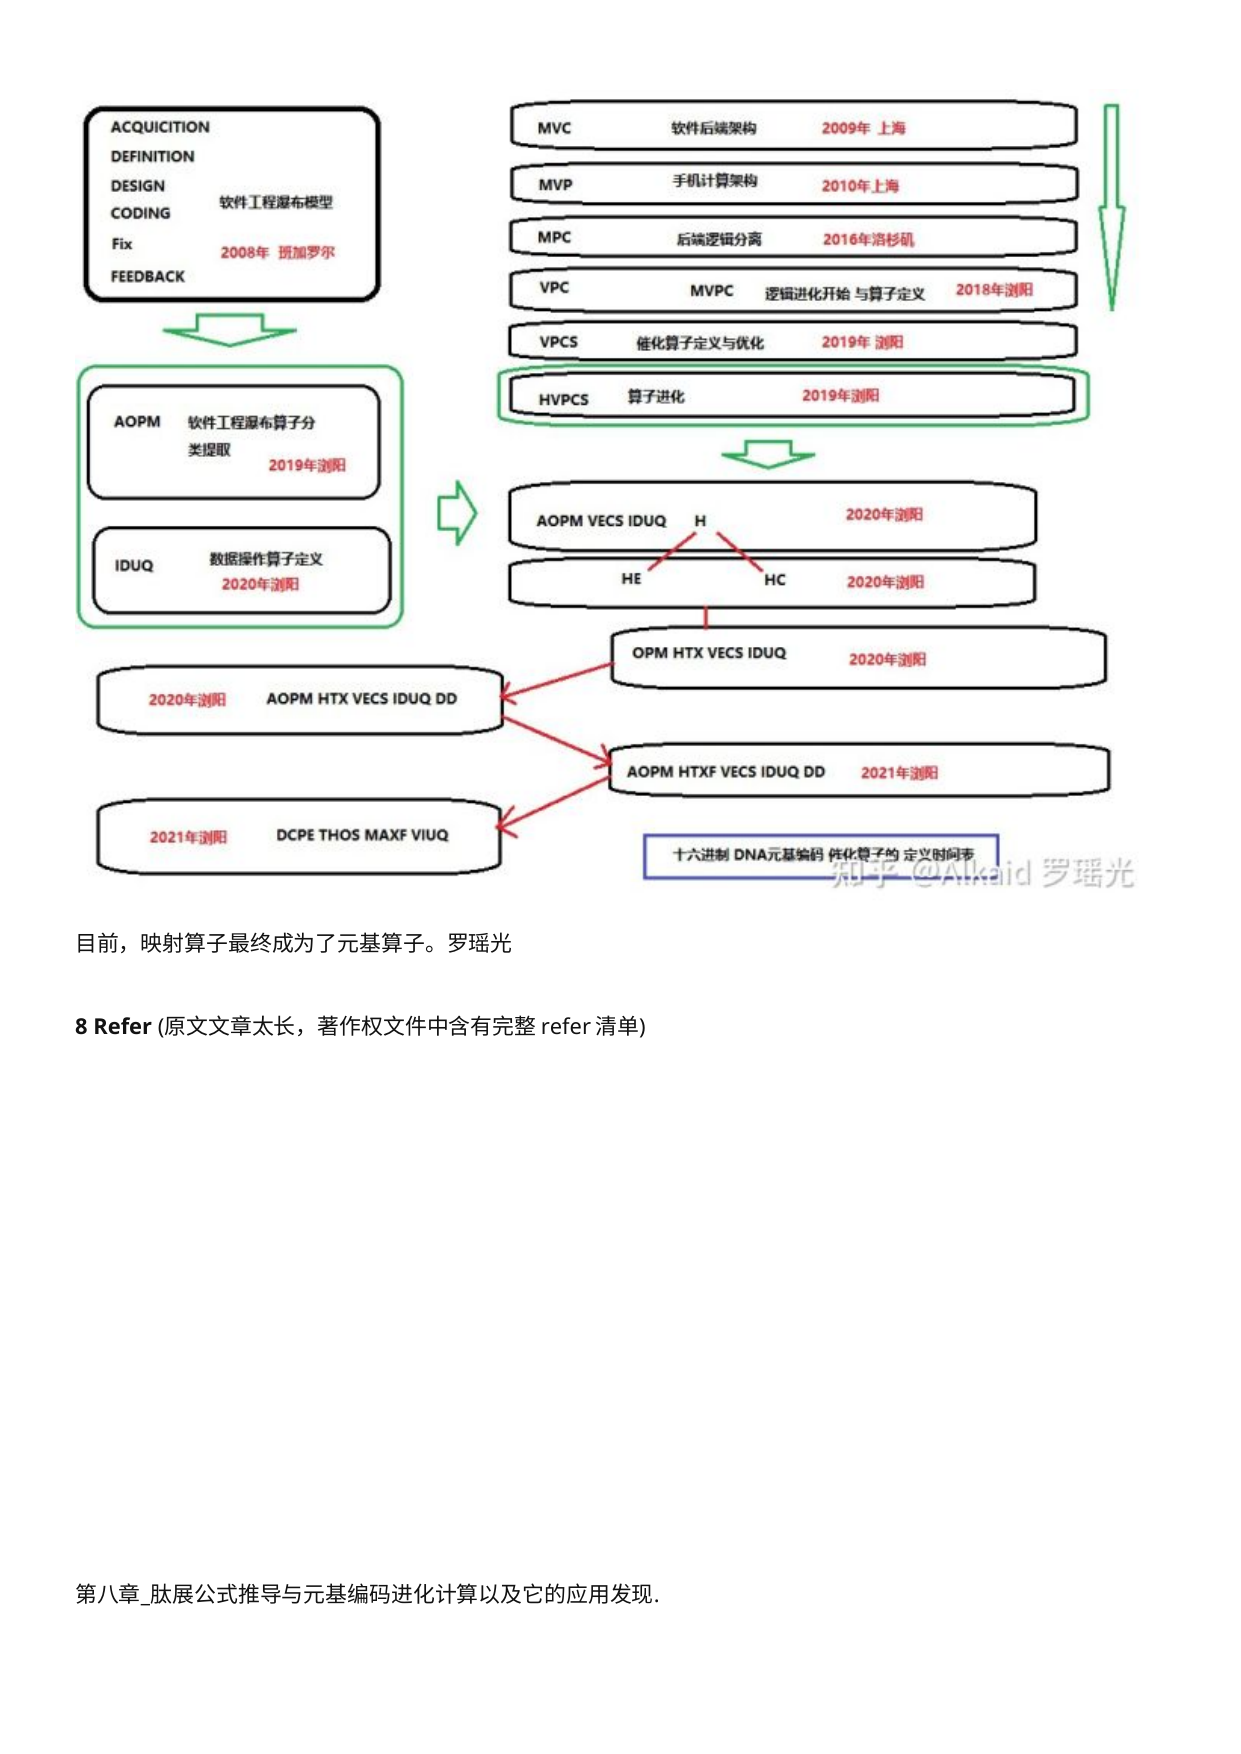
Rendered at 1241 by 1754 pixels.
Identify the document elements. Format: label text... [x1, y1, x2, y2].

text 第八章_肽展公式推导与元基编码进化计算以及它的应用发现. [75, 1577, 1165, 1610]
text 8 Refer (原文文章太长，著作权文件中含有完整refer清单) [75, 1009, 1165, 1042]
picture [75, 89, 1163, 917]
